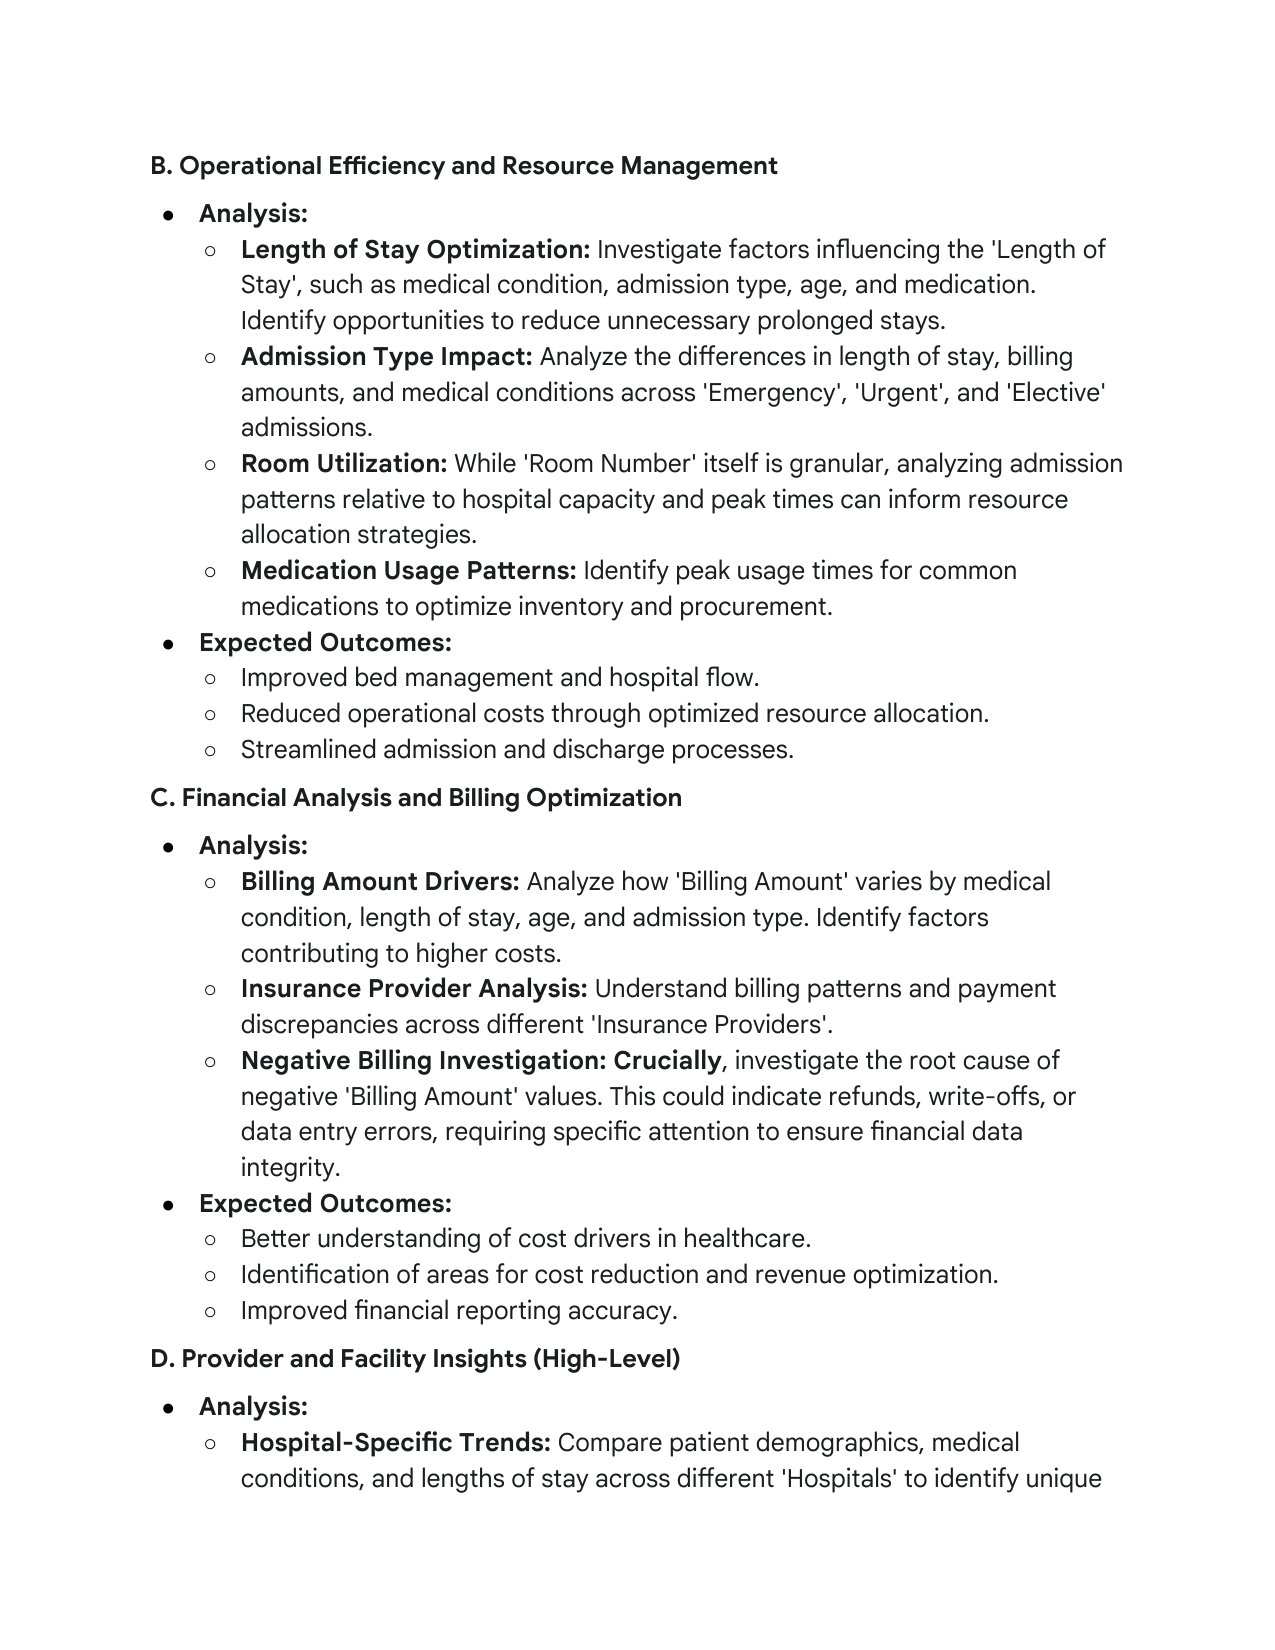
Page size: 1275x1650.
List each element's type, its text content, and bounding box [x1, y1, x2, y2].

list Insurance Provider Analysis: Understand billing patterns and payment discrepancies across different 'Insurance Providers'. [203, 973, 1125, 1041]
list Room Utilization: While 'Room Number' itself is granular, analyzing admission patterns relative to hospital capacity and peak times can inform resource allocation strategies. [203, 448, 1125, 551]
list Expected Outcomes: [161, 1188, 1125, 1219]
list Improved financial reporting accuracy. [203, 1295, 1125, 1326]
list Length of Stay Optimization: Investigate factors influencing the 'Length of Stay', such as medical condition, admission type, age, and medication. Identify opportunities to reduce unnecessary prolonged stays. [203, 234, 1125, 337]
list Better understanding of cost drivers in healthcare. [203, 1224, 1125, 1255]
subtitle B. Operational Efficiency and Resource Management [150, 150, 1125, 181]
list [203, 1427, 1125, 1494]
list Reduced operational costs through optimized resource allocation. [203, 698, 1125, 730]
list Negative Billing Investigation: Crucially, investigate the root cause of negative 'Billing Amount' values. This could indicate refunds, write-offs, or data entry errors, requiring specific attention to ensure financial data integrity. [203, 1045, 1125, 1183]
list Identification of areas for cost reduction and revenue optimization. [203, 1259, 1125, 1291]
list Analysis: [161, 198, 1125, 229]
subtitle D. Provider and Facility Insights (High-Level) [150, 1343, 1125, 1375]
list Medication Usage Patterns: Identify peak usage times for common medications to optimize inventory and procurement. [203, 556, 1125, 623]
list Analysis: [161, 1392, 1125, 1423]
subtitle C. Financial Analysis and Billing Optimization [150, 782, 1125, 814]
list Billing Amount Drivers: Analyze how 'Billing Amount' varies by medical condition, length of stay, age, and admission type. Identify factors contributing to higher costs. [203, 866, 1125, 969]
list Streamlined admission and discharge processes. [203, 734, 1125, 766]
list Expected Outcomes: [161, 627, 1125, 658]
list Analysis: [161, 831, 1125, 862]
list Improved bed management and hospital flow. [203, 663, 1125, 694]
list Admission Type Impact: Analyze the differences in length of stay, billing amounts, and medical conditions across 'Emergency', 'Urgent', and 'Elective' admissions. [203, 341, 1125, 444]
